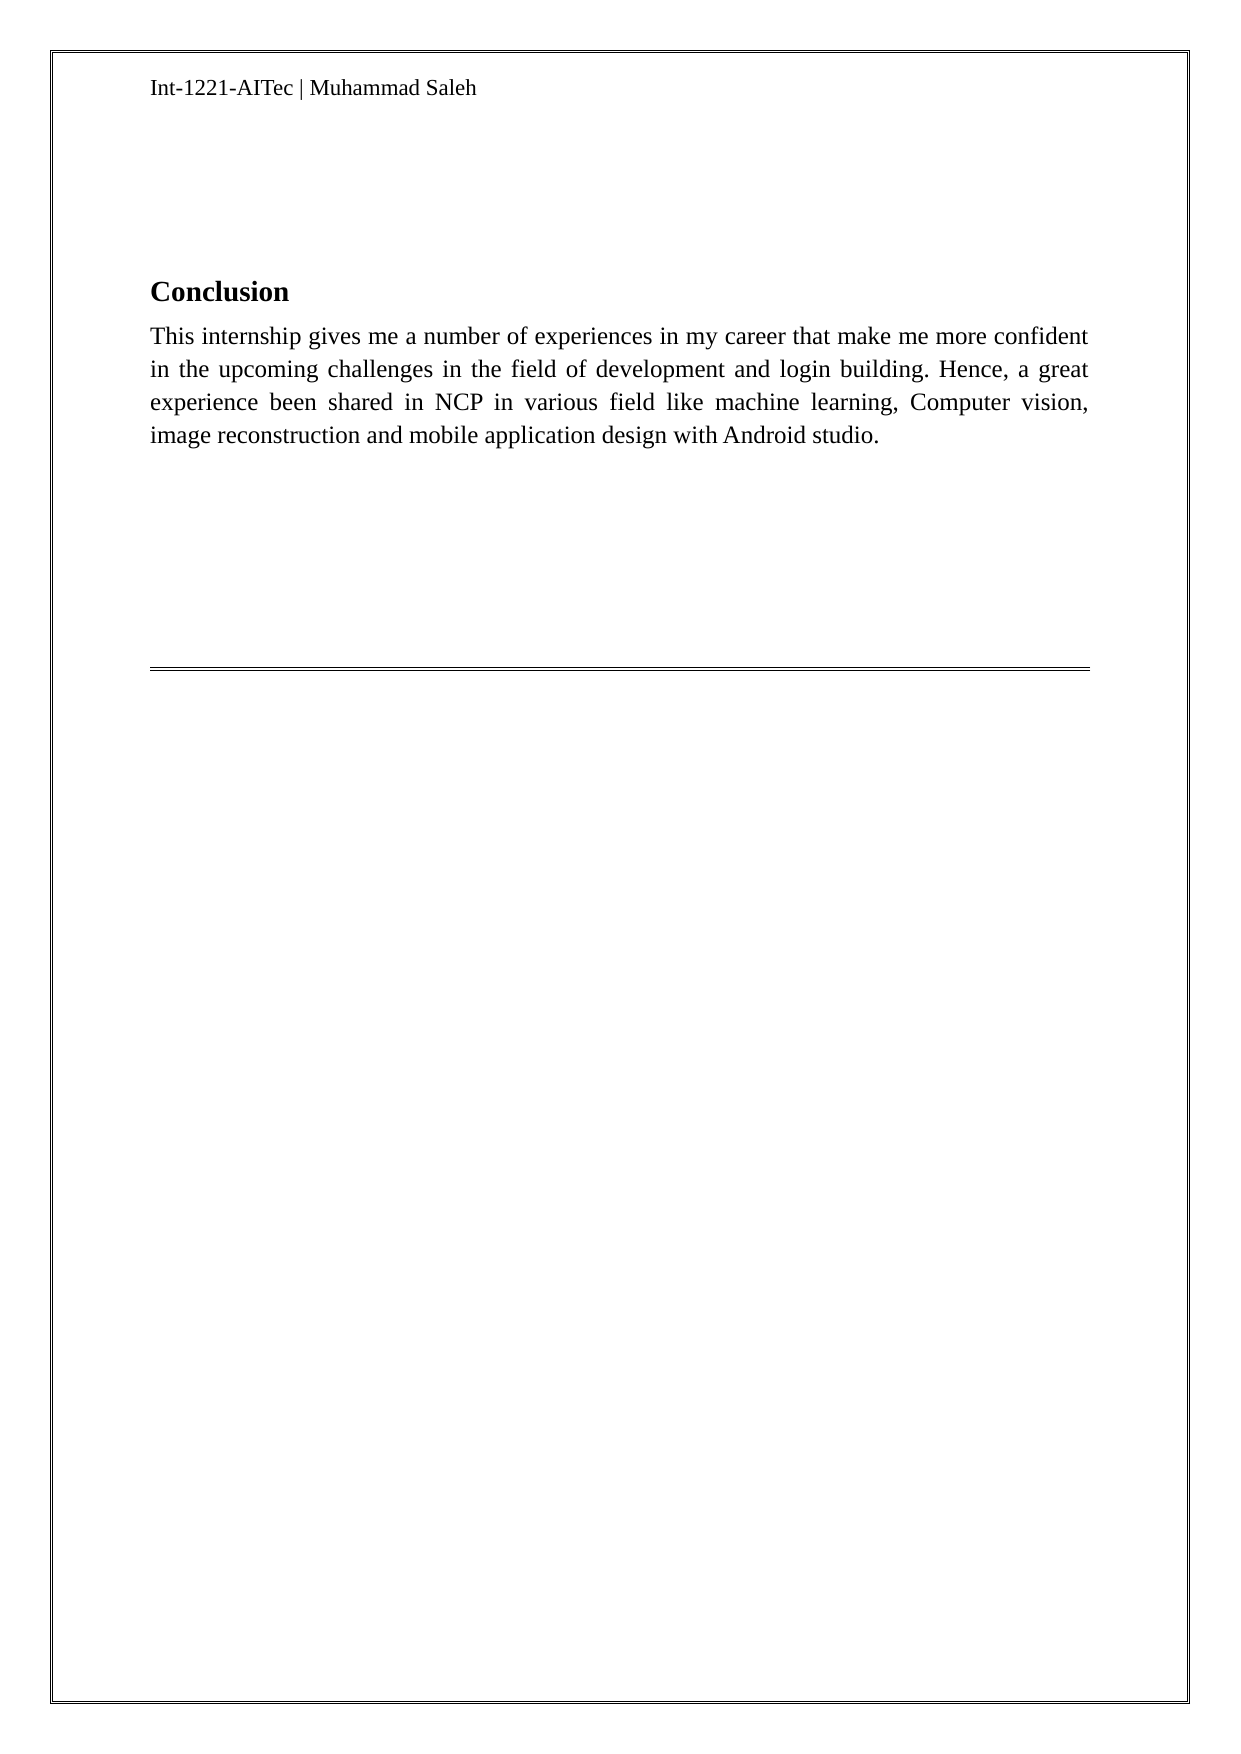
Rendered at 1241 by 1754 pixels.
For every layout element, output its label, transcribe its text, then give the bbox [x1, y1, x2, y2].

text This internship gives me a number of experiences in my career that make me more confident in the upcoming challenges in the field of development and login building. Hence, a great experience been shared in NCP in various field like machine learning, Computer vision, image reconstruction and mobile application design with Android studio. [150, 321, 1090, 449]
subtitle Conclusion [150, 274, 1090, 308]
